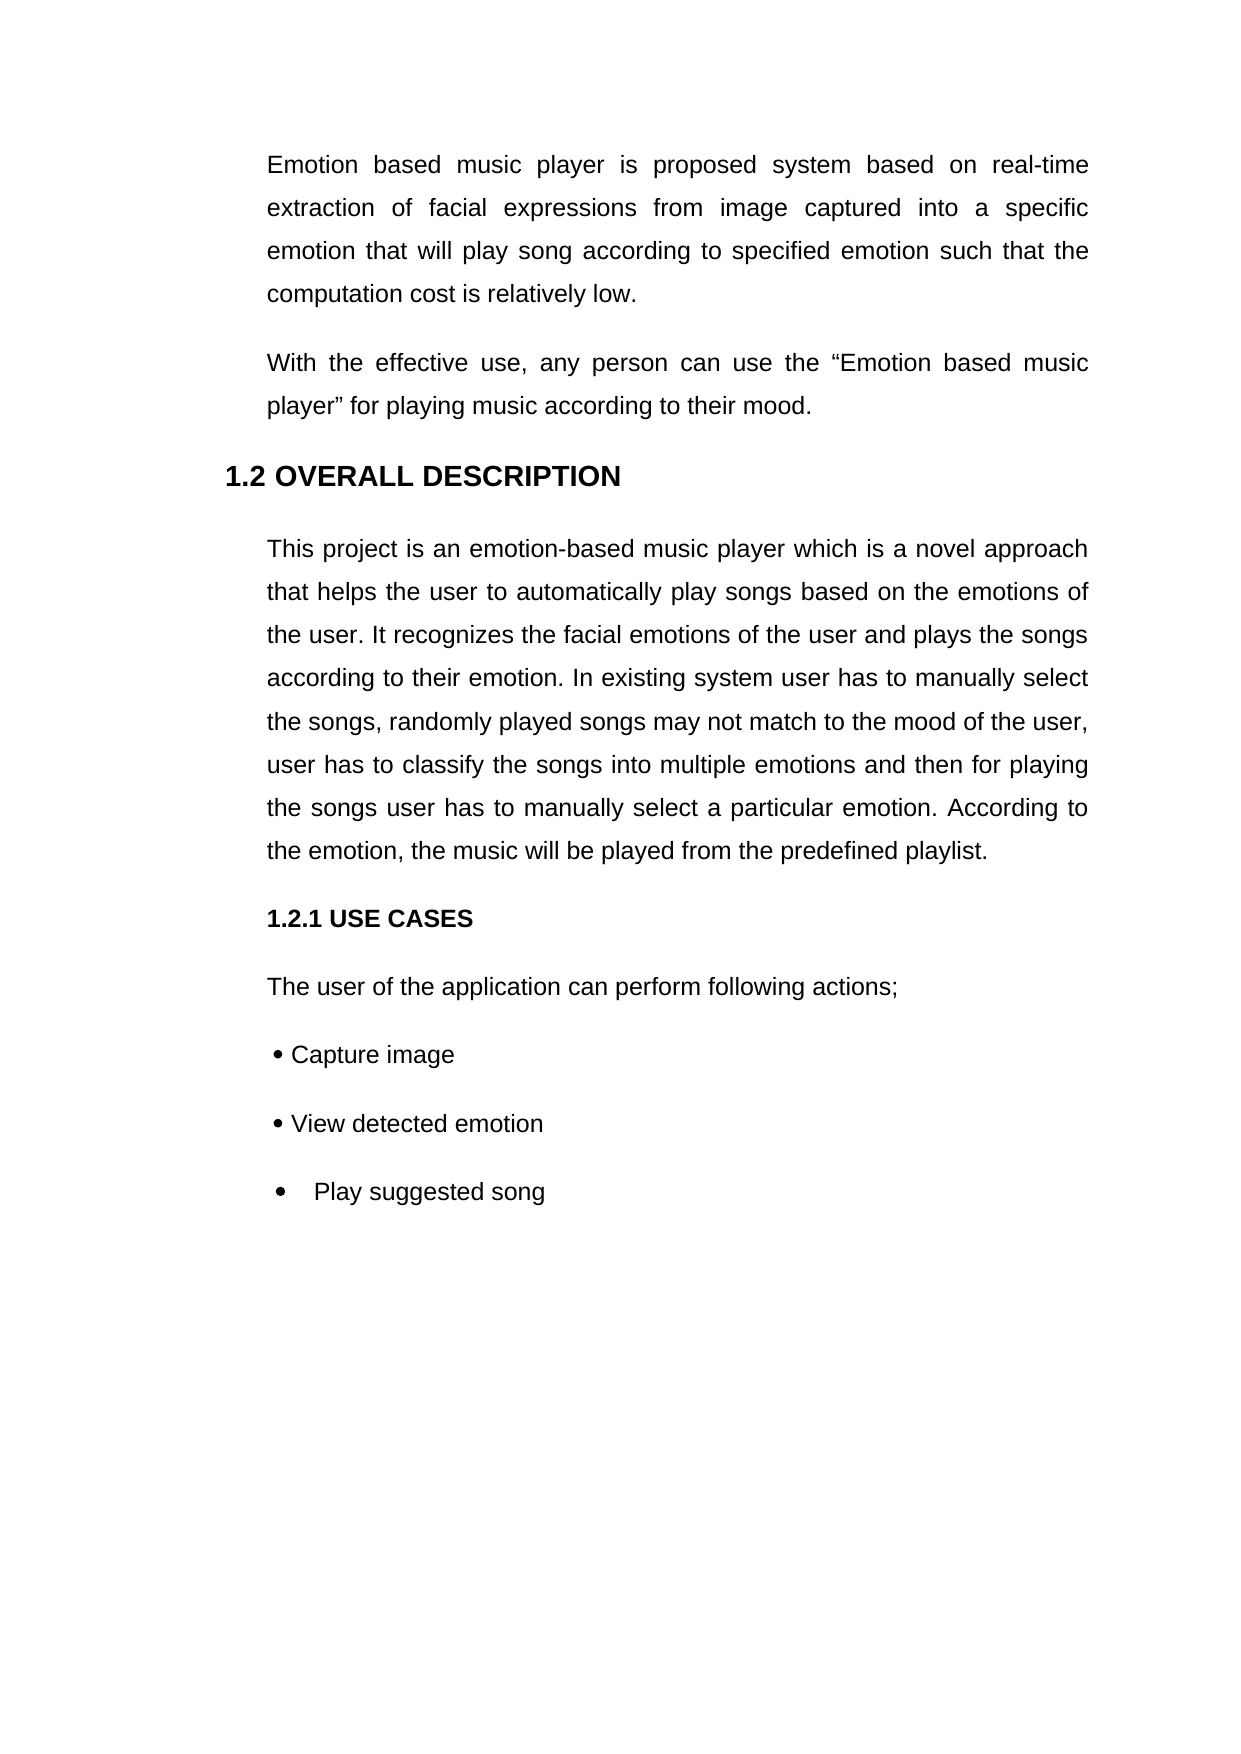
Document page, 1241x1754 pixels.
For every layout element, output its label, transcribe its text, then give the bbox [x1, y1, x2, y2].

title Emotion based music player is proposed system based on real-time extraction of facial expressions from image captured into a specific emotion that will play song according to specified emotion such that the computation cost is relatively low. [267, 150, 1090, 308]
title Capture image [267, 1040, 1090, 1069]
title This project is an emotion-based music player which is a novel approach that helps the user to automatically play songs based on the emotions of the user. It recognizes the facial emotions of the user and plays the songs according to their emotion. In existing system user has to manually select the songs, randomly played songs may not match to the mood of the user, user has to classify the songs into multiple emotions and then for playing the songs user has to manually select a particular emotion. According to the emotion, the music will be played from the predefined playlist. [267, 534, 1090, 865]
title 1.2.1 USE CASES [267, 904, 1090, 933]
title View detected emotion [267, 1108, 1090, 1137]
title The user of the application can perform following actions; [267, 972, 1090, 1001]
title Play suggested song [276, 1177, 1090, 1206]
title OVERALL DESCRIPTION [225, 459, 1090, 492]
title With the effective use, any person can use the “Emotion based music player” for playing music according to their mood. [267, 347, 1090, 419]
